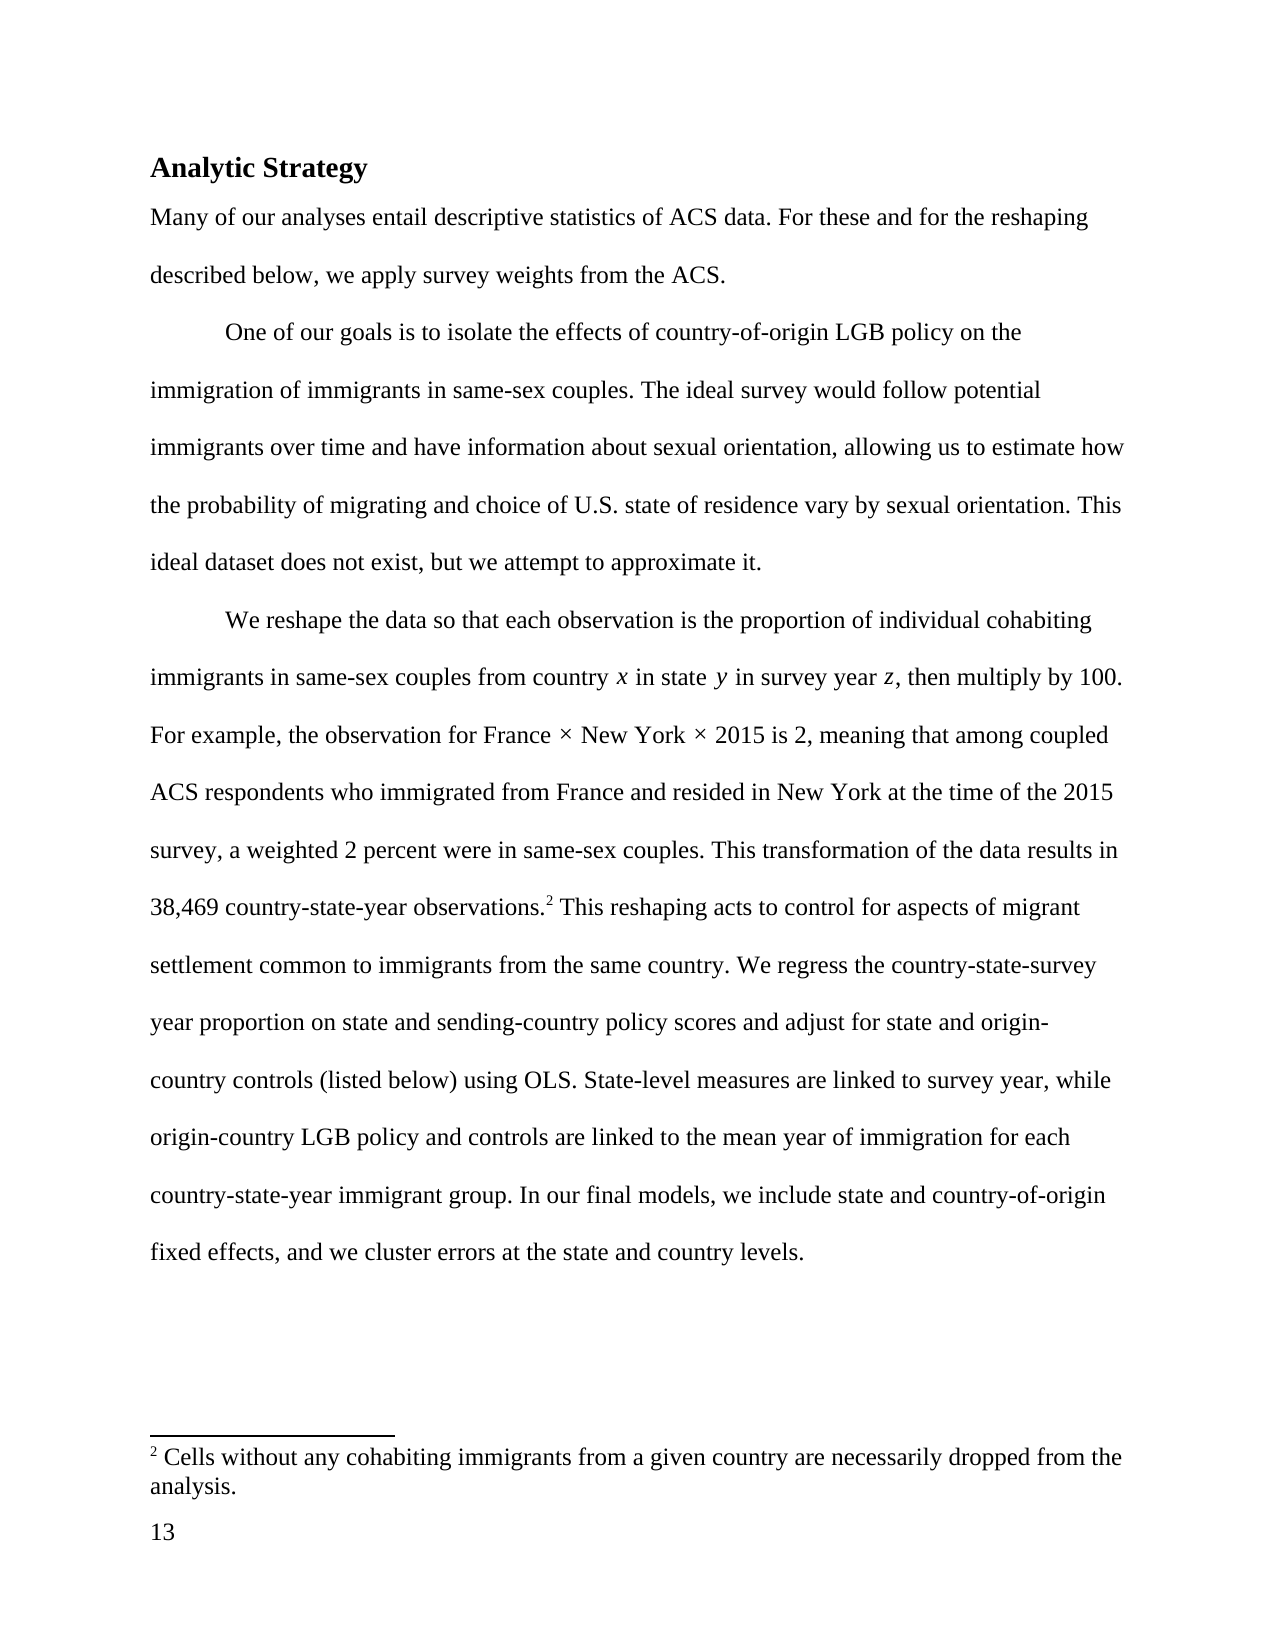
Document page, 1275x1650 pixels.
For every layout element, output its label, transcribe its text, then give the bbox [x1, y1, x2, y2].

text We reshape the data so that each observation is the proportion of individual cohabiting immigrants in same-sex couples from country in state in survey year , then multiply by 100. For example, the observation for France New York 2015 is 2, meaning that among coupled ACS respondents who immigrated from France and resided in New York at the time of the 2015 survey, a weighted 2 percent were in same-sex couples. This transformation of the data results in 38,469 country-state-year observations. This reshaping acts to control for aspects of migrant settlement common to immigrants from the same country. We regress the country-state-survey year proportion on state and sending-country policy scores and adjust for state and origin-country controls (listed below) using OLS. State-level measures are linked to survey year, while origin-country LGB policy and controls are linked to the mean year of immigration for each country-state-year immigrant group. In our final models, we include state and country-of-origin fixed effects, and we cluster errors at the state and country levels. [150, 605, 1125, 1266]
text One of our goals is to isolate the effects of country-of-origin LGB policy on the immigration of immigrants in same-sex couples. The ideal survey would follow potential immigrants over time and have information about sexual orientation, allowing us to estimate how the probability of migrating and choice of U.S. state of residence vary by sexual orientation. This ideal dataset does not exist, but we attempt to approximate it. [150, 317, 1125, 576]
text Many of our analyses entail descriptive statistics of ACS data. For these and for the reshaping described below, we apply survey weights from the ACS. [150, 202, 1125, 288]
subtitle Analytic Strategy [150, 150, 1125, 183]
